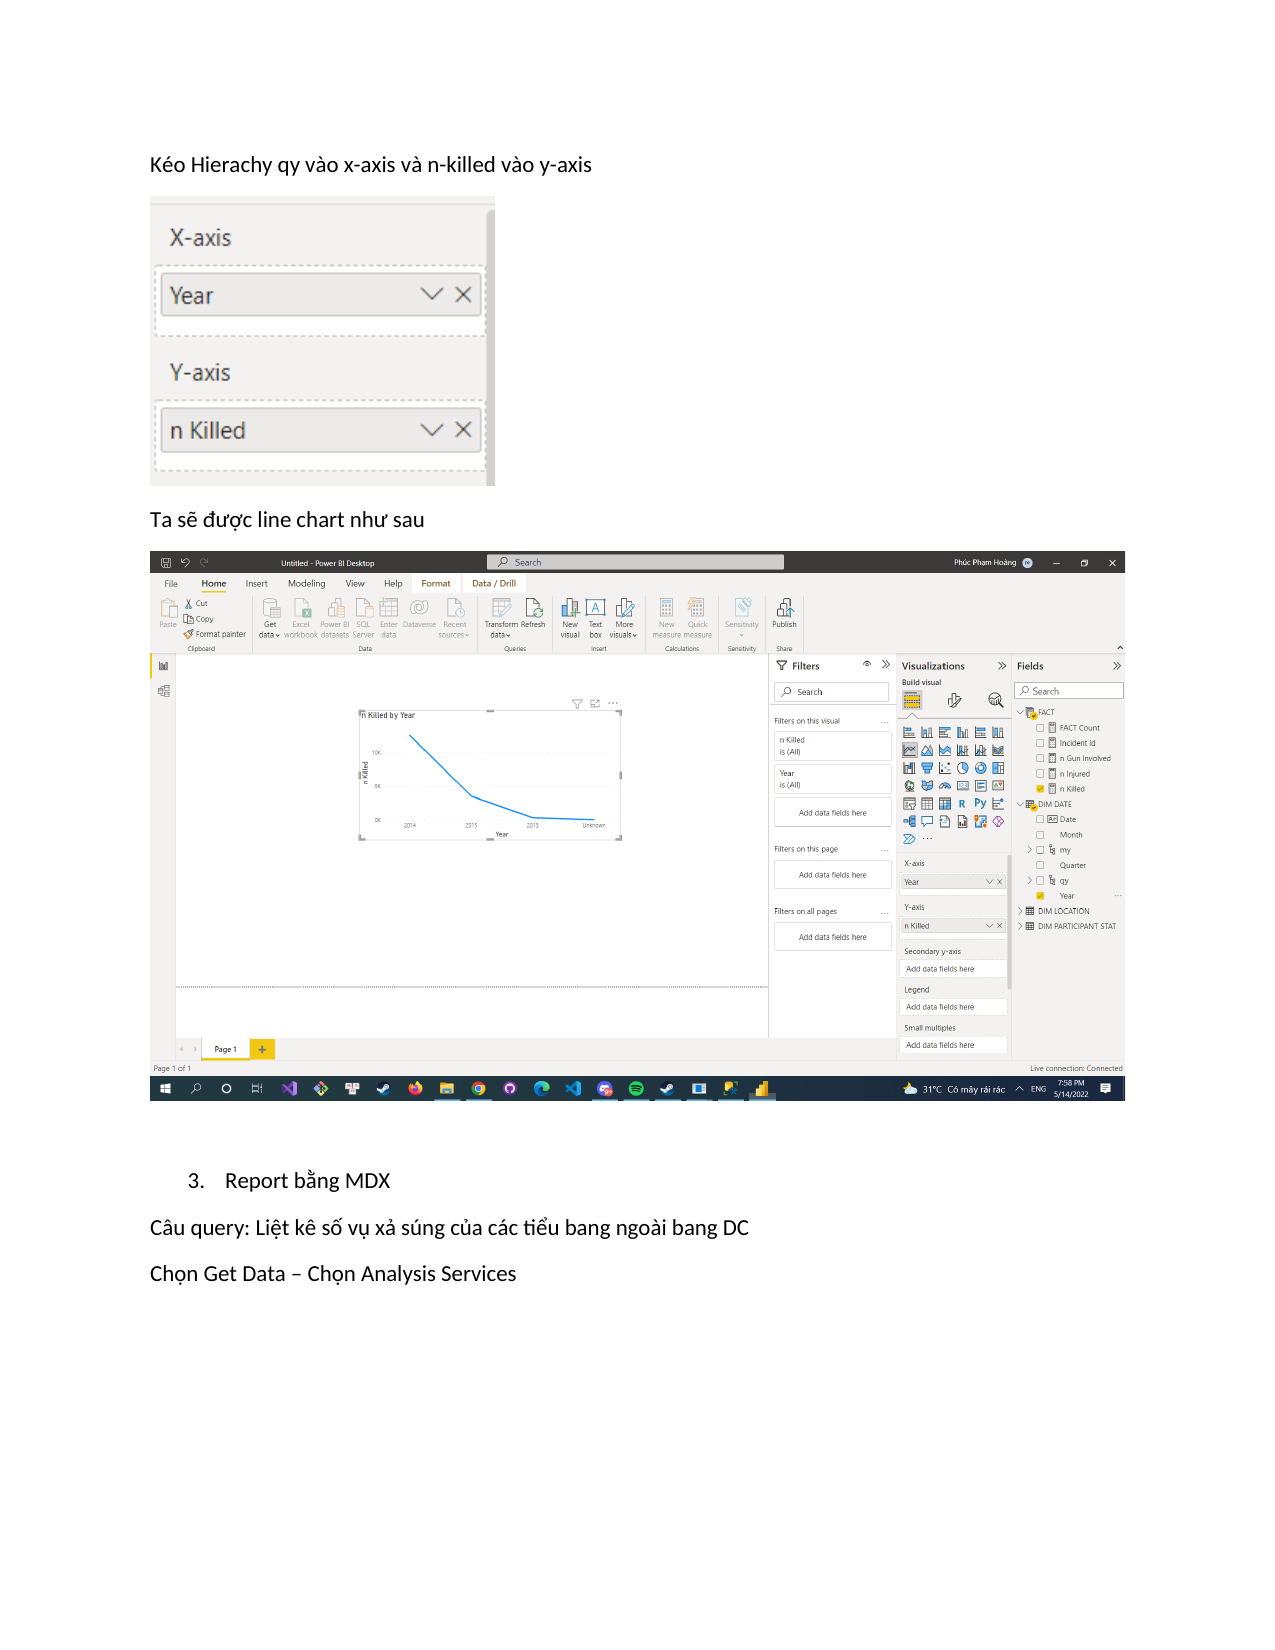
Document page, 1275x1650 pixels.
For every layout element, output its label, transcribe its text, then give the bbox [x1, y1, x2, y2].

picture [150, 196, 496, 486]
text Ta sẽ được line chart như sau [150, 505, 1125, 533]
picture [150, 551, 1125, 1101]
text Câu query: Liệt kê số vụ xả súng của các tiểu bang ngoài bang DC [150, 1213, 1125, 1241]
text Kéo Hierachy qy vào x-axis và n-killed vào y-axis [150, 150, 1125, 178]
list Report bằng MDX [187, 1166, 1125, 1194]
text Chọn Get Data – Chọn Analysis Services [150, 1259, 1125, 1288]
